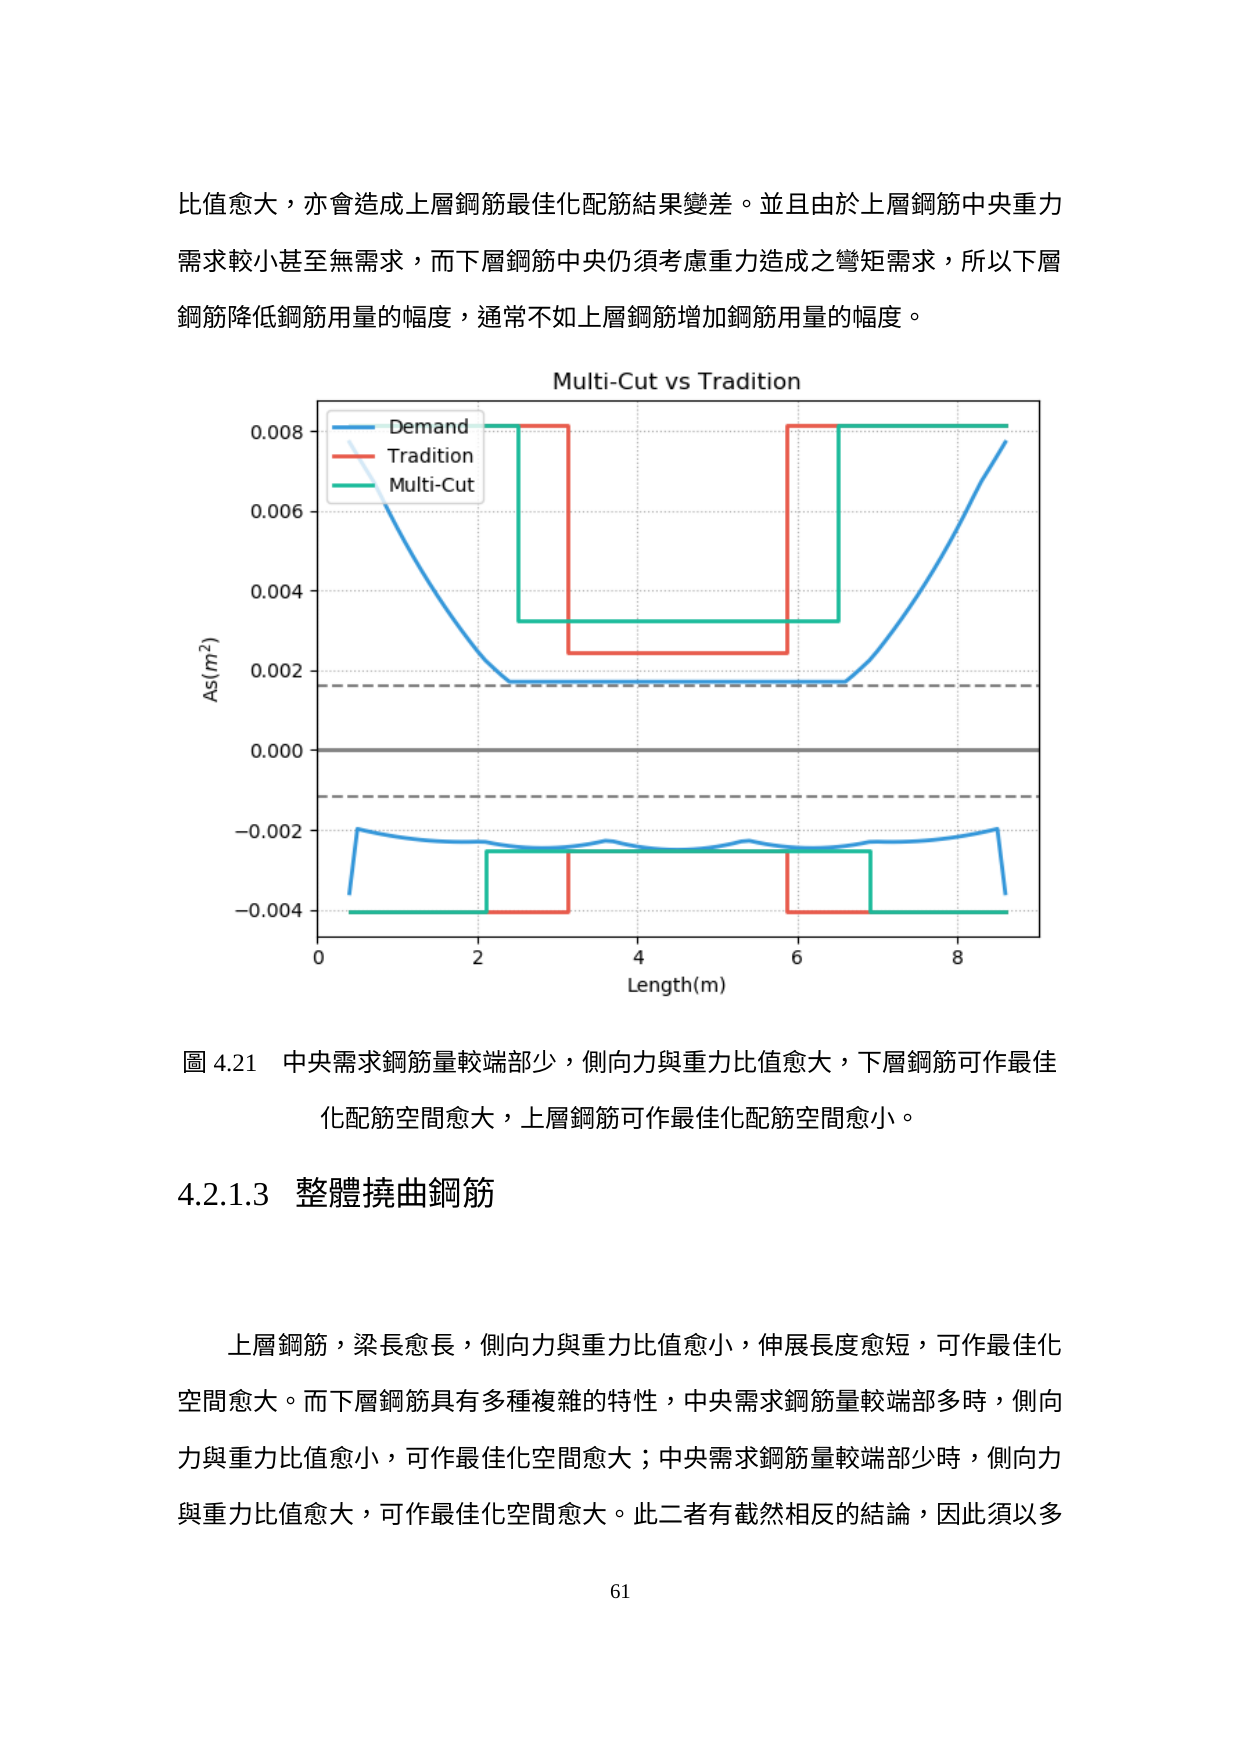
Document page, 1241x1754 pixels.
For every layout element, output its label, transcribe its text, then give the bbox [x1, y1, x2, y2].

picture [177, 352, 1063, 1017]
subtitle 整體撓曲鋼筋 [177, 1153, 1063, 1228]
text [177, 1325, 1063, 1531]
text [177, 184, 1063, 334]
